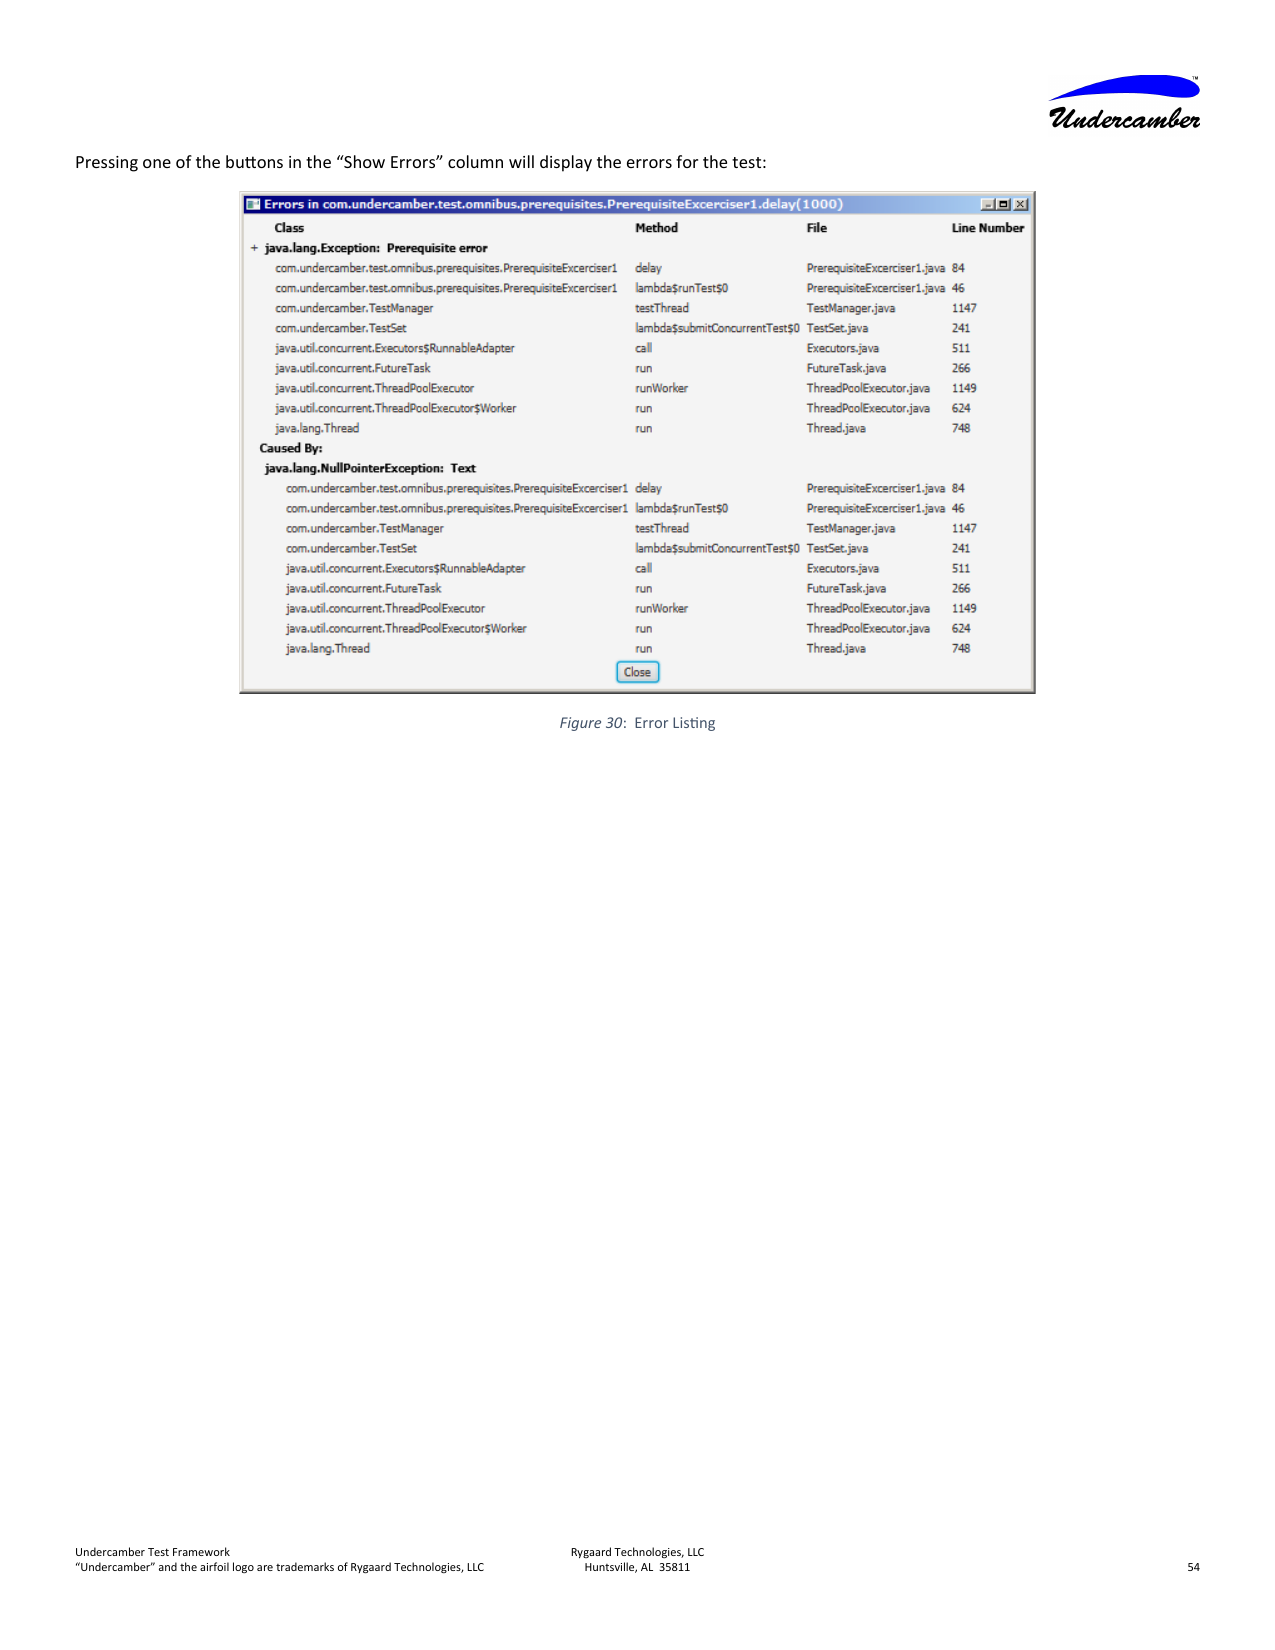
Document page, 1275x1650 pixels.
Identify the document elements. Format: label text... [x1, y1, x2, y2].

text Figure 30: Error Listing [75, 712, 1200, 733]
picture [1048, 75, 1200, 137]
text Pressing one of the buttons in the “Show Errors” column will display the errors for the test: [75, 150, 1200, 173]
picture [239, 191, 1036, 694]
